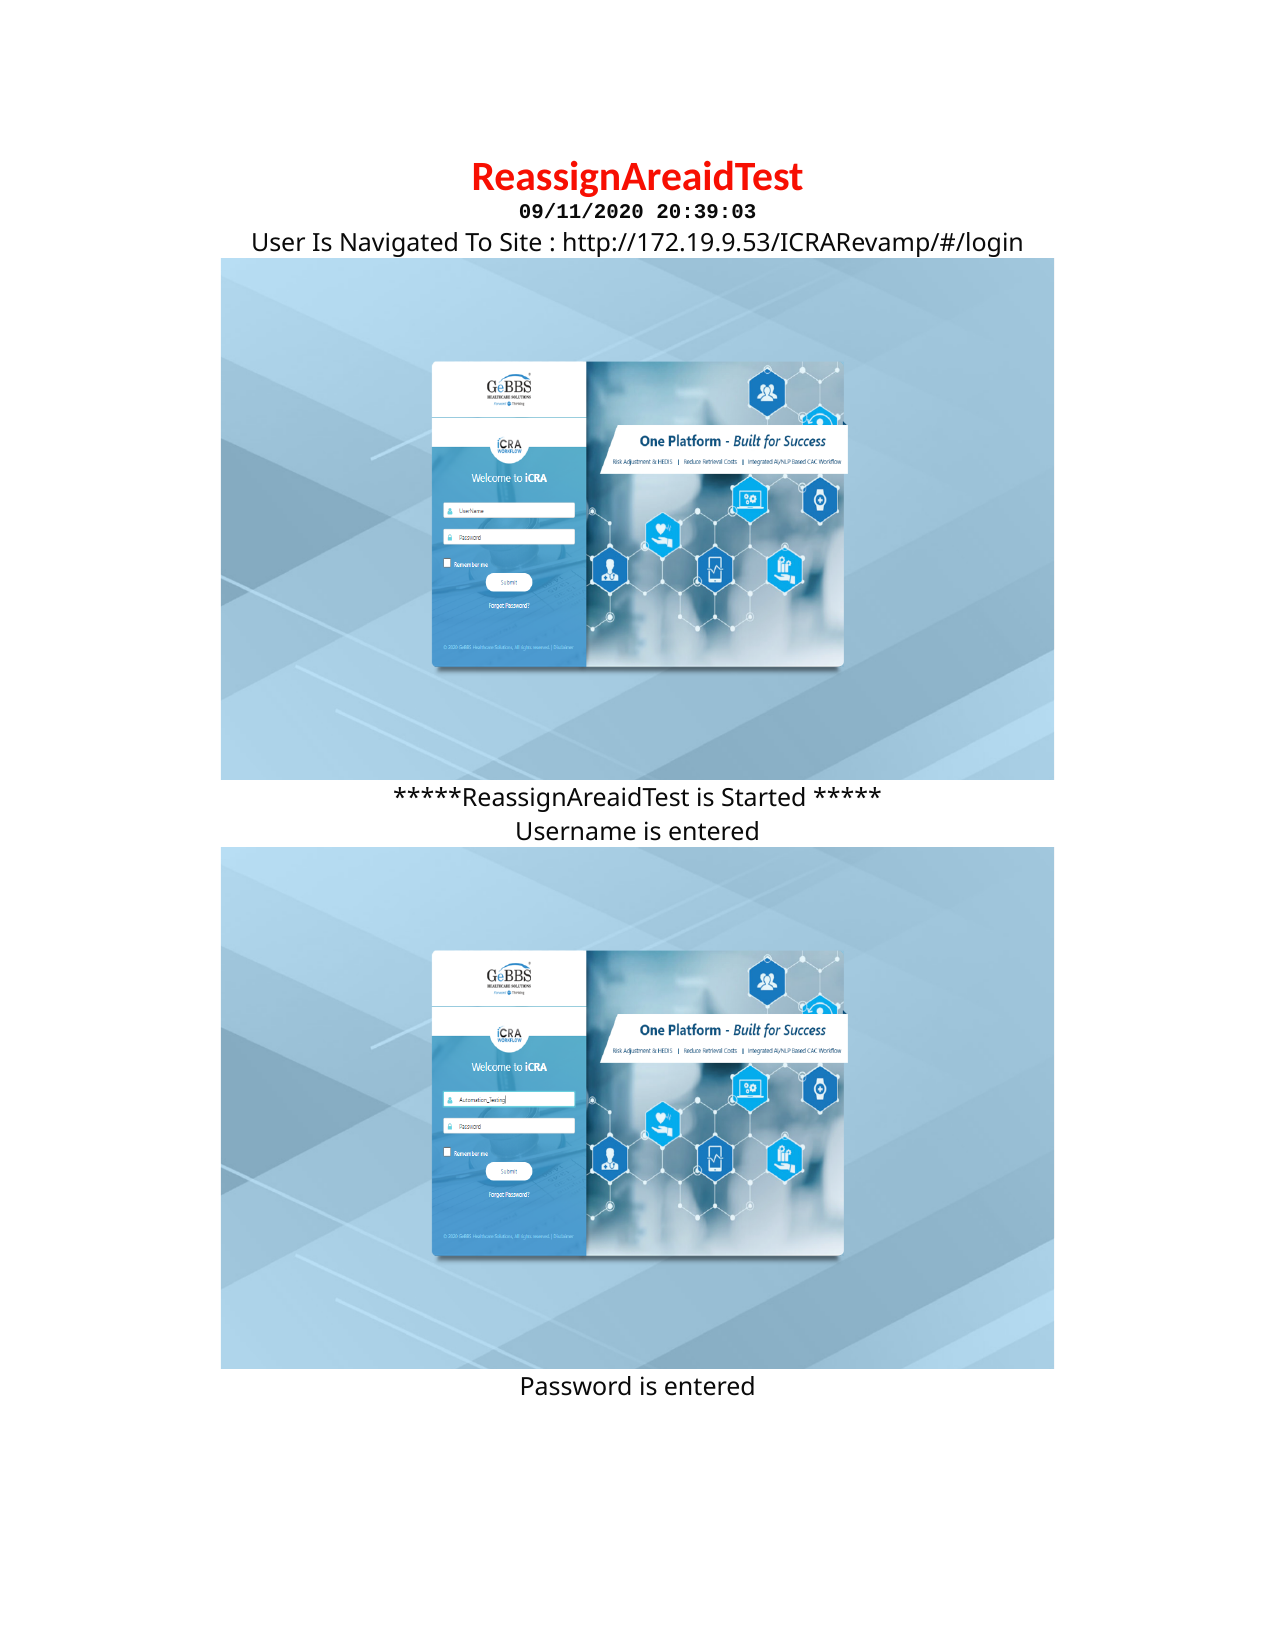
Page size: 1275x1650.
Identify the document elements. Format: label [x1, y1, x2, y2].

picture [220, 264, 1055, 786]
text [150, 150, 1125, 1408]
picture [220, 853, 1055, 1375]
